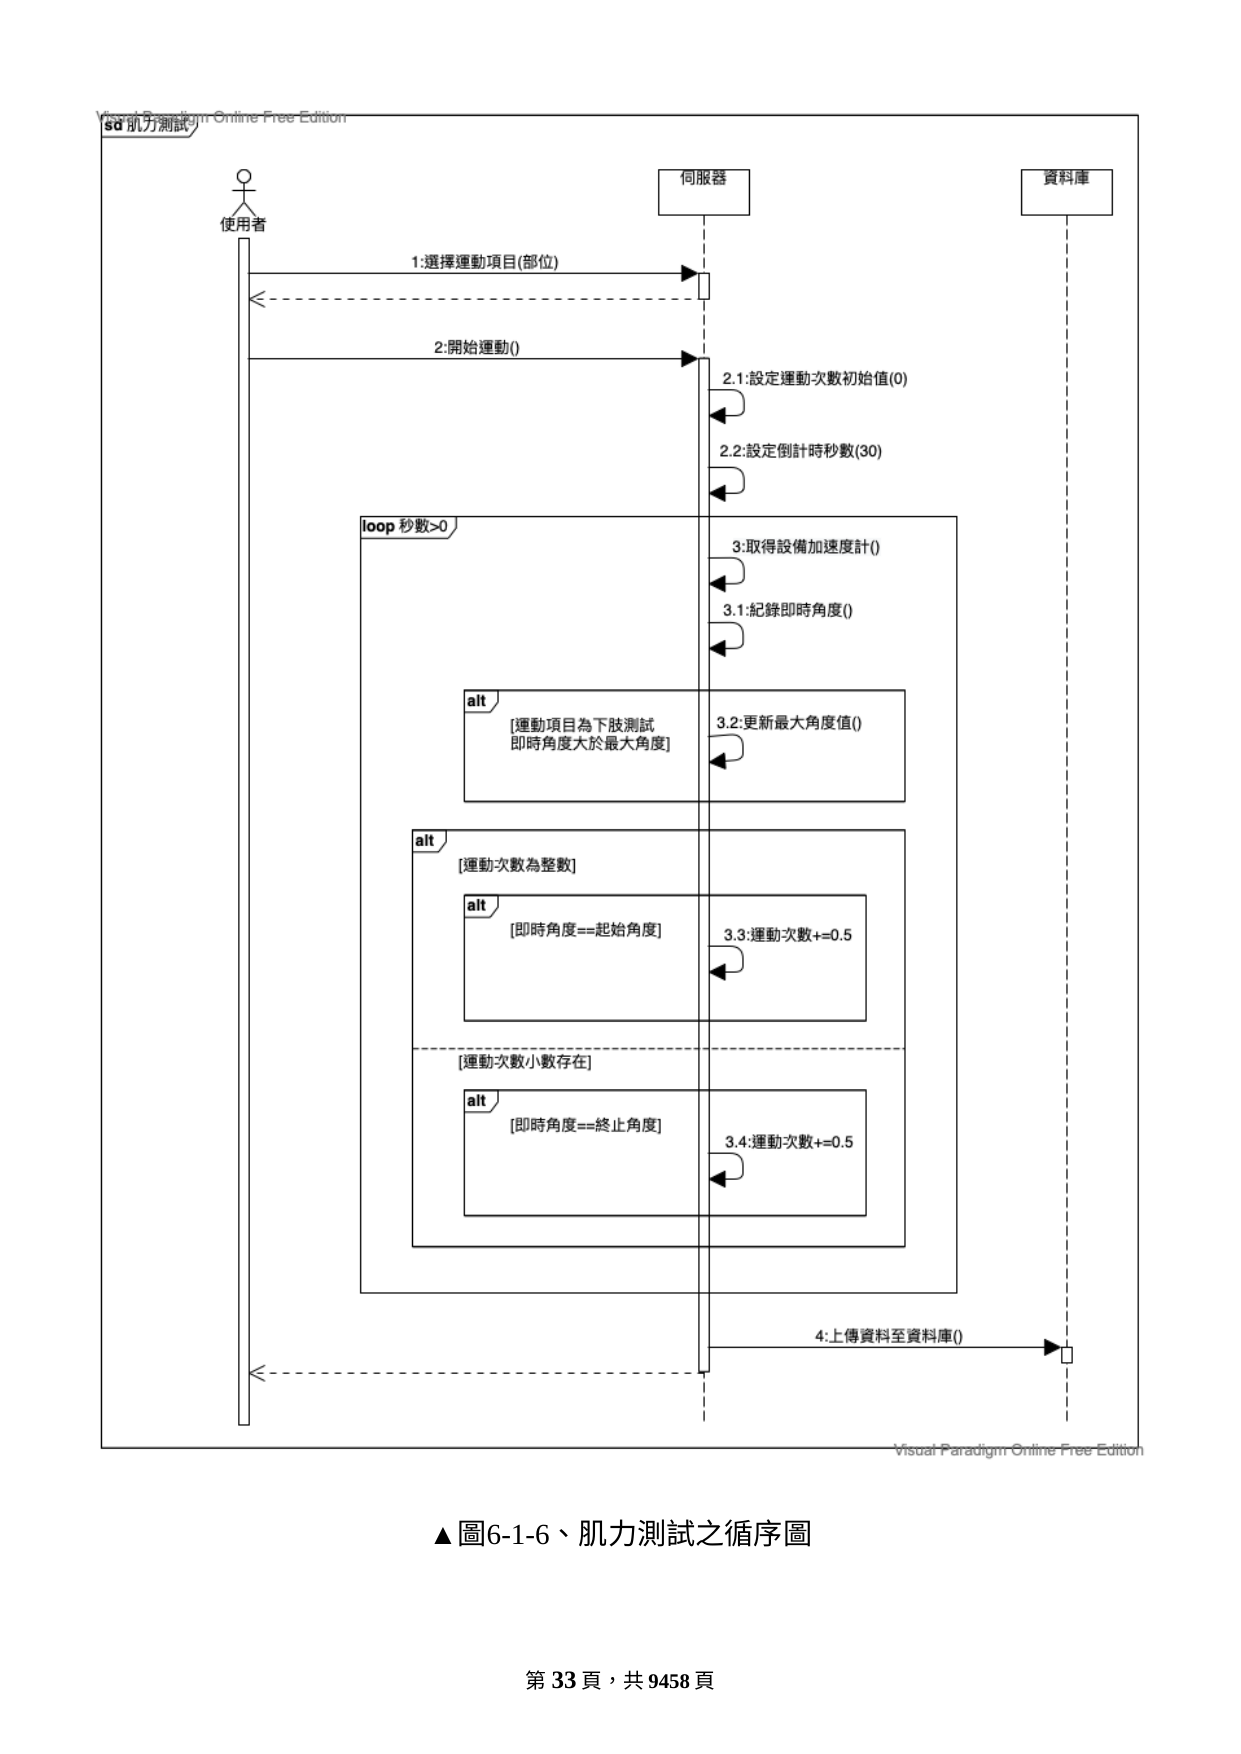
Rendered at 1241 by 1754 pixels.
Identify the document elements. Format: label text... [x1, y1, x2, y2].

picture [88, 102, 1152, 1462]
